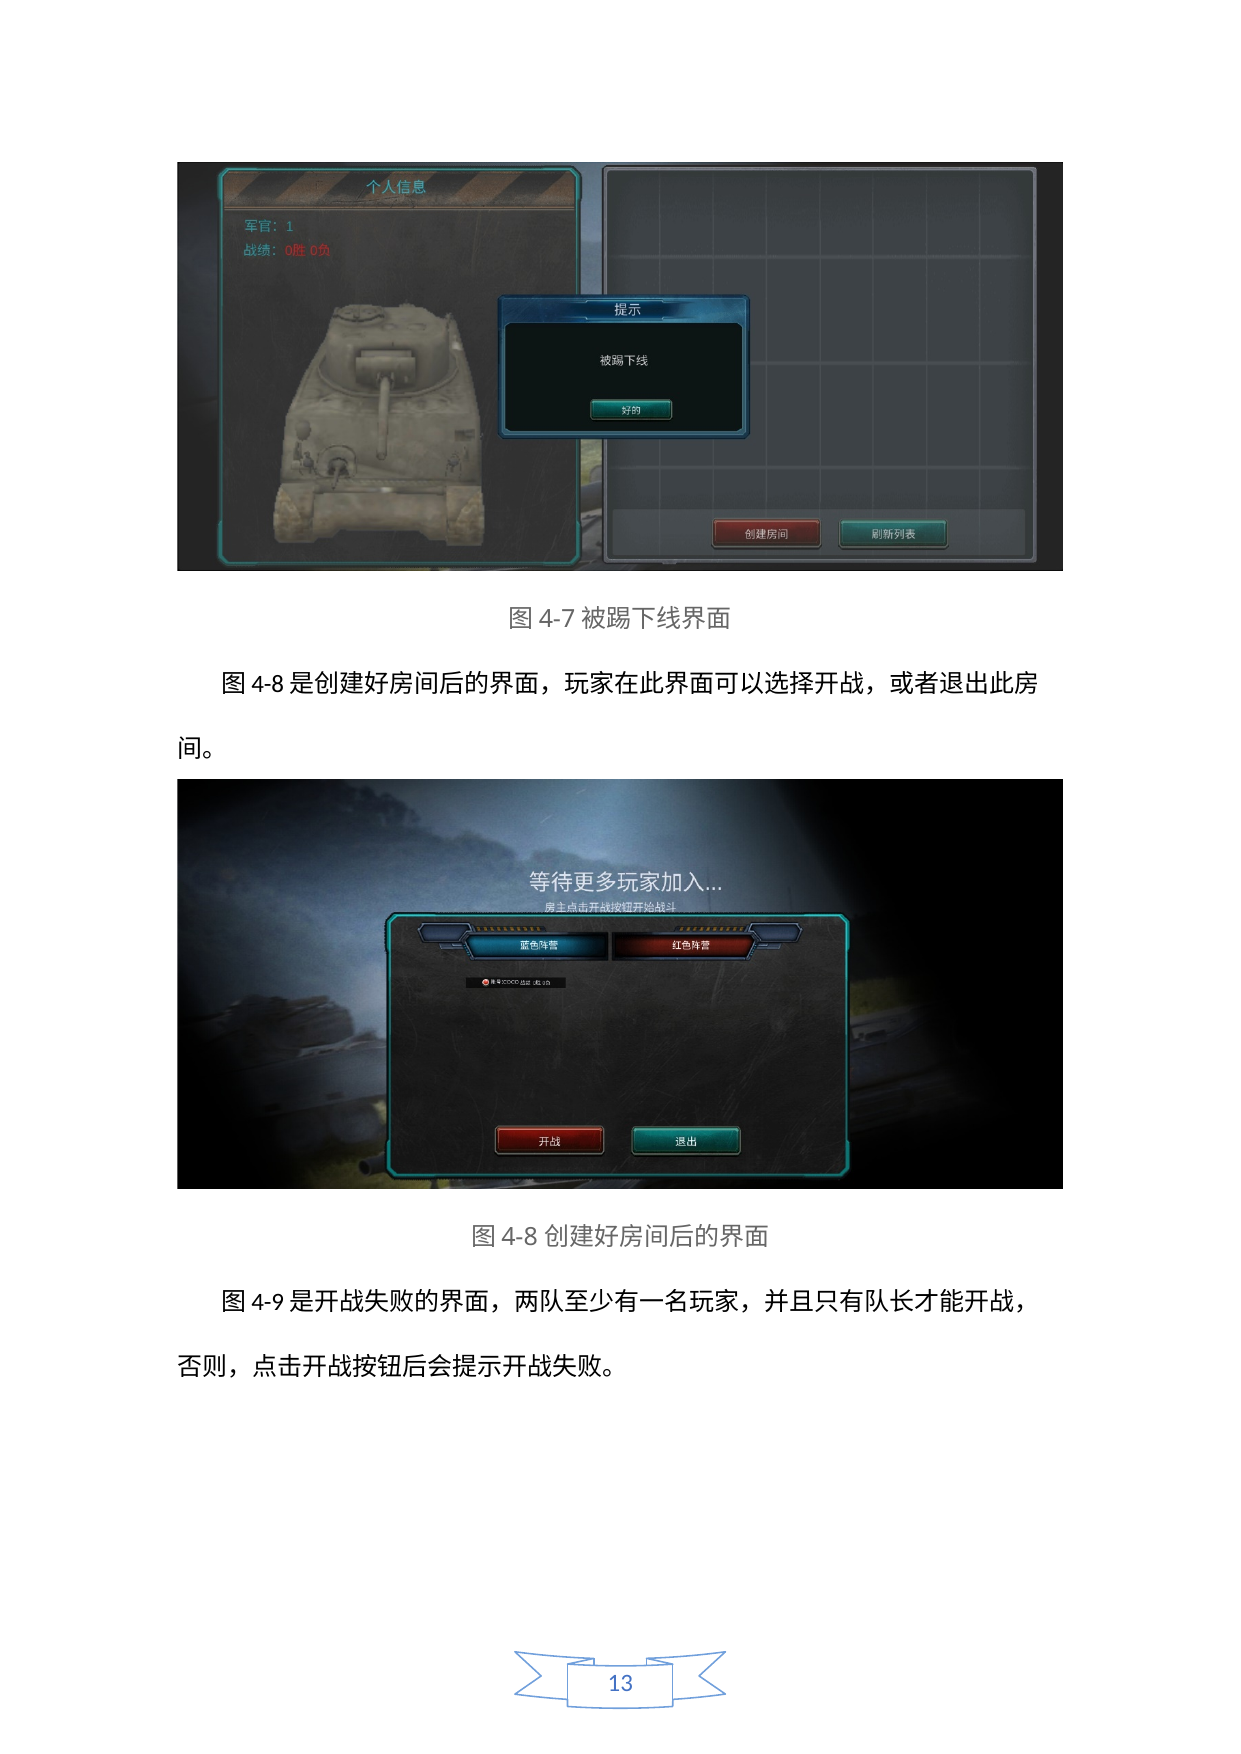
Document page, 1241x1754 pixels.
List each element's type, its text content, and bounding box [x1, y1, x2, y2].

text 图4-8是创建好房间后的界面，玩家在此界面可以选择开战，或者退出此房间。 [177, 649, 1063, 779]
text 图4-9是开战失败的界面，两队至少有一名玩家，并且只有队长才能开战，否则，点击开战按钮后会提示开战失败。 [177, 1267, 1063, 1397]
text 图4-7 被踢下线界面 [177, 584, 1063, 649]
picture [177, 779, 1063, 1189]
picture [177, 162, 1063, 571]
text 图4-8 创建好房间后的界面 [177, 1202, 1063, 1267]
